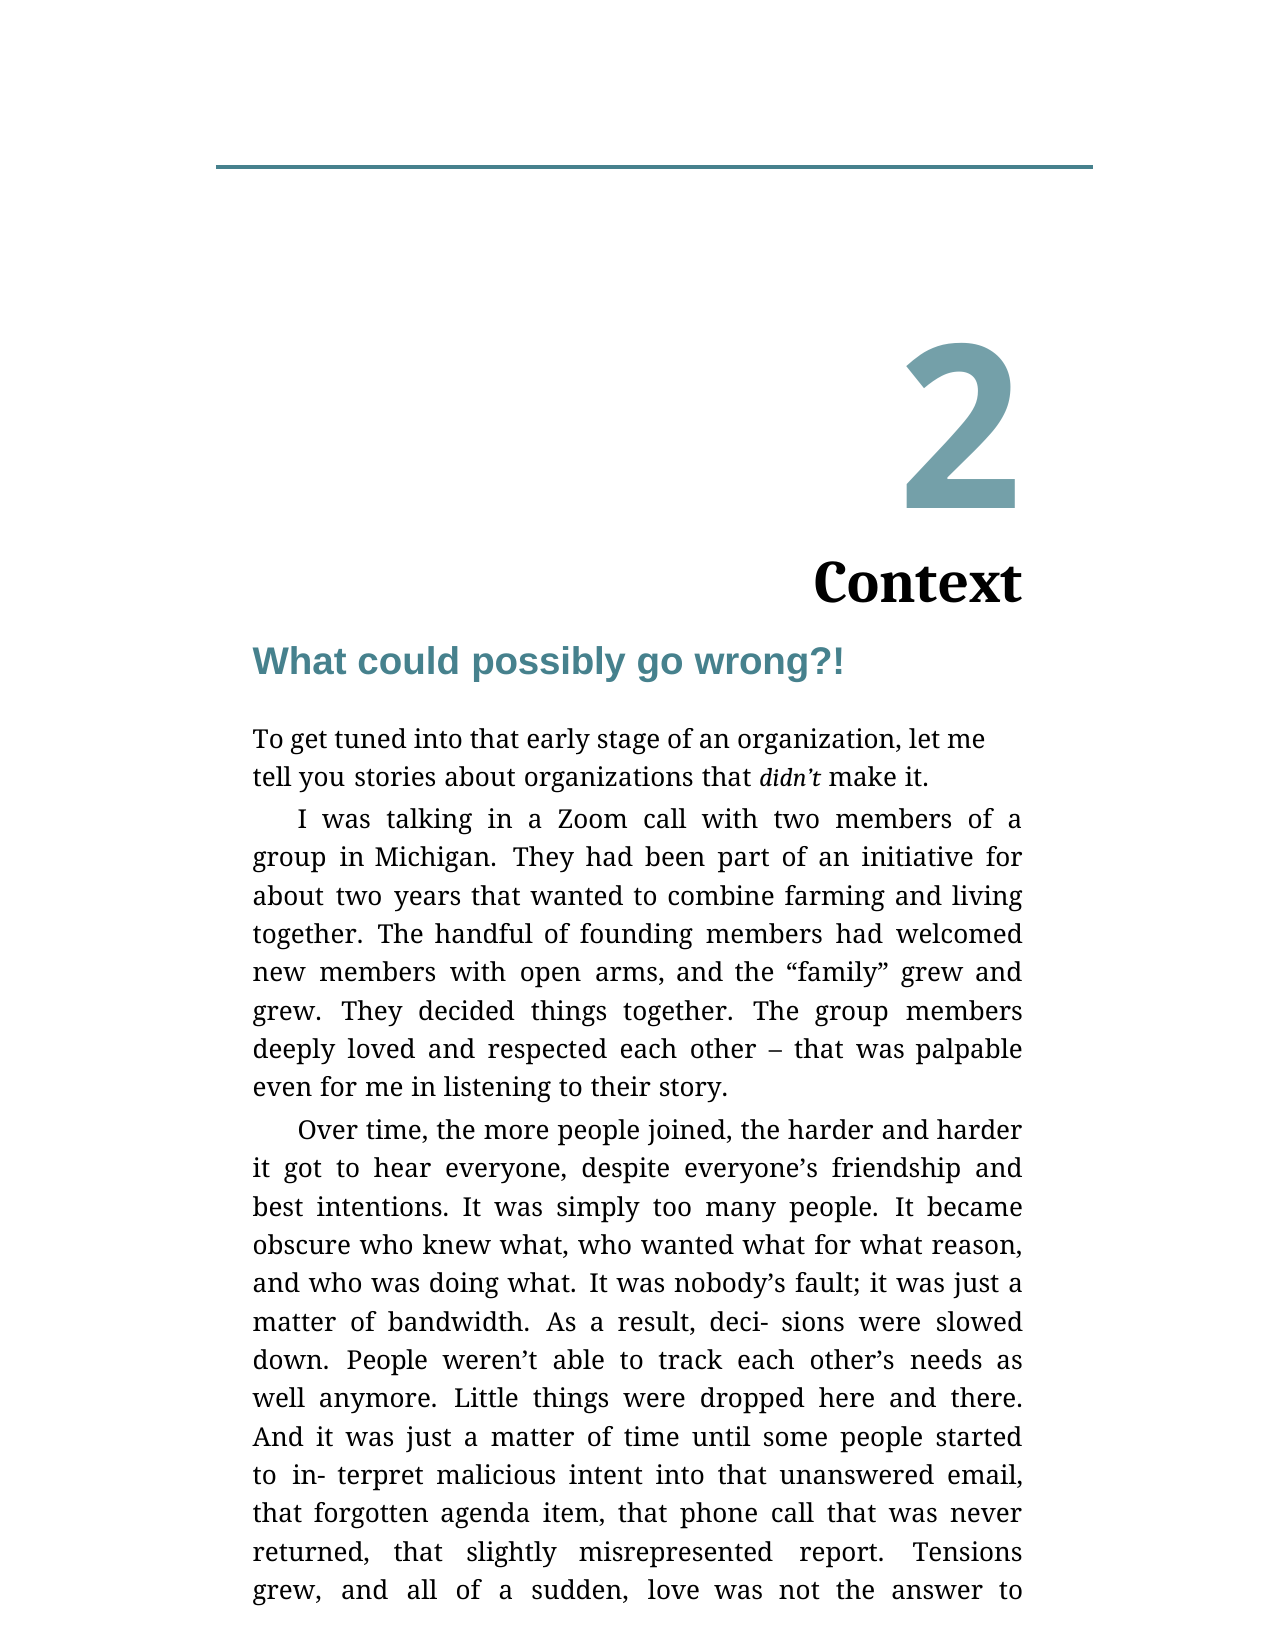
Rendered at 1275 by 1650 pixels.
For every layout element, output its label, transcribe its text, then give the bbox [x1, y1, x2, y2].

text 2 [179, 285, 1023, 565]
text What could possibly go wrong?! [252, 638, 1096, 682]
text I was talking in a Zoom call with two members of a group in Michigan. They had been part of an initiative for about two years that wanted to combine farming and living together. The handful of founding members had welcomed new members with open arms, and the “family” grew and grew. They decided things together. The group members deeply loved and respected each other – that was palpable even for me in listening to their story. [252, 801, 1023, 1104]
text Context [179, 565, 1023, 612]
text To get tuned into that early stage of an organization, let me tell you stories about organizations that didn’t make it. [252, 721, 1023, 794]
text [252, 1112, 1023, 1607]
